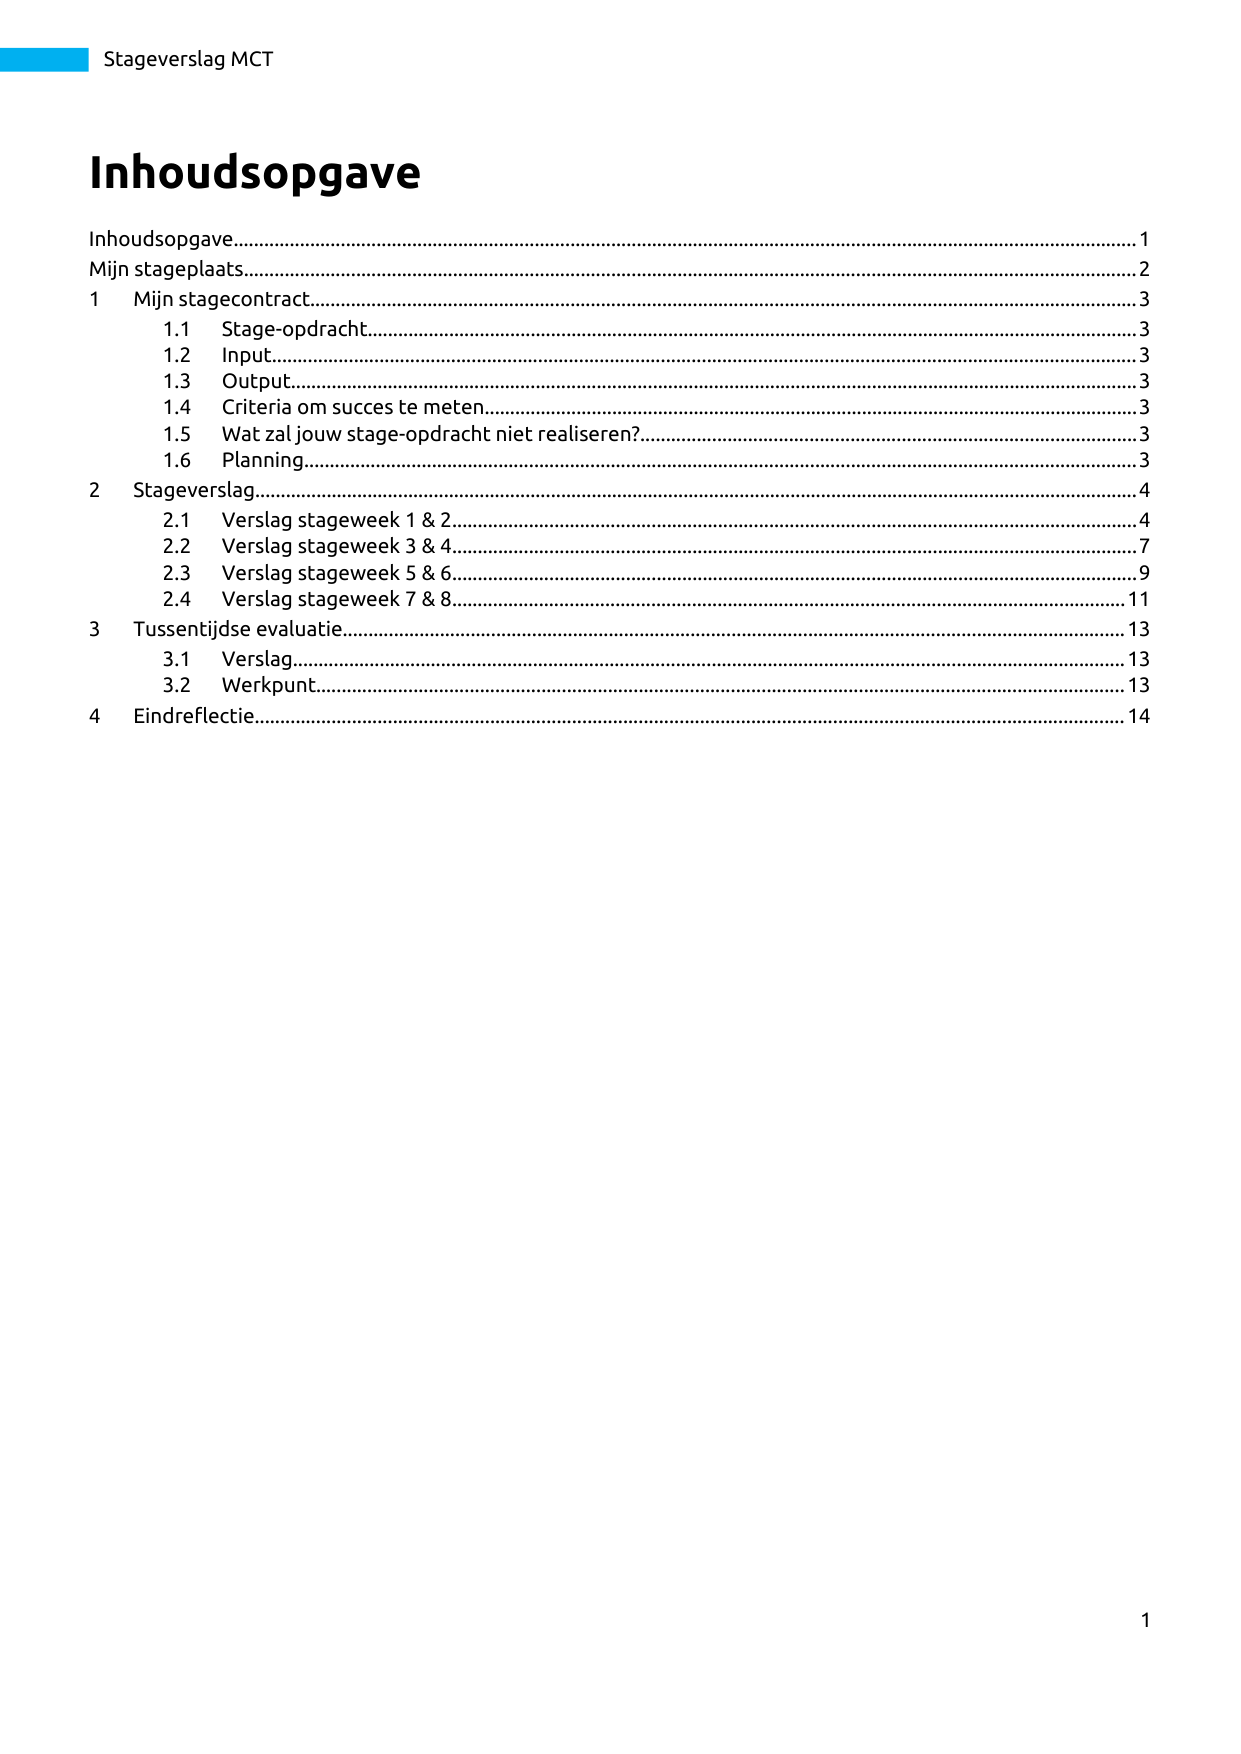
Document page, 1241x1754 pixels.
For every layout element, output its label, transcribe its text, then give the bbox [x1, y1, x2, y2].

text 3.2 Werkpunt 13 [162, 673, 1152, 697]
text 1.1 Stage-opdracht 3 [162, 316, 1152, 340]
text 3.1 Verslag 13 [162, 647, 1152, 671]
text 1.6 Planning 3 [162, 447, 1152, 471]
text 4 Eindreflectie 14 [89, 703, 1152, 727]
text 1.5 Wat zal jouw stage-opdracht niet realiseren? 3 [162, 421, 1152, 445]
text 1.3 Output 3 [162, 369, 1152, 393]
text 1.2 Input 3 [162, 342, 1152, 366]
text 2.2 Verslag stageweek 3 & 4 7 [162, 534, 1152, 558]
subtitle Inhoudsopgave [89, 144, 1152, 197]
text 2.3 Verslag stageweek 5 & 6 9 [162, 560, 1152, 584]
text 3 Tussentijdse evaluatie 13 [89, 616, 1152, 640]
text 2 Stageverslag 4 [89, 477, 1152, 501]
text 1 Mijn stagecontract 3 [89, 286, 1152, 310]
text 2.4 Verslag stageweek 7 & 8 11 [162, 586, 1152, 610]
text 1.4 Criteria om succes te meten 3 [162, 395, 1152, 419]
text 2.1 Verslag stageweek 1 & 2 4 [162, 508, 1152, 532]
text Mijn stageplaats 2 [89, 256, 1152, 280]
text Inhoudsopgave 1 [89, 226, 1152, 250]
